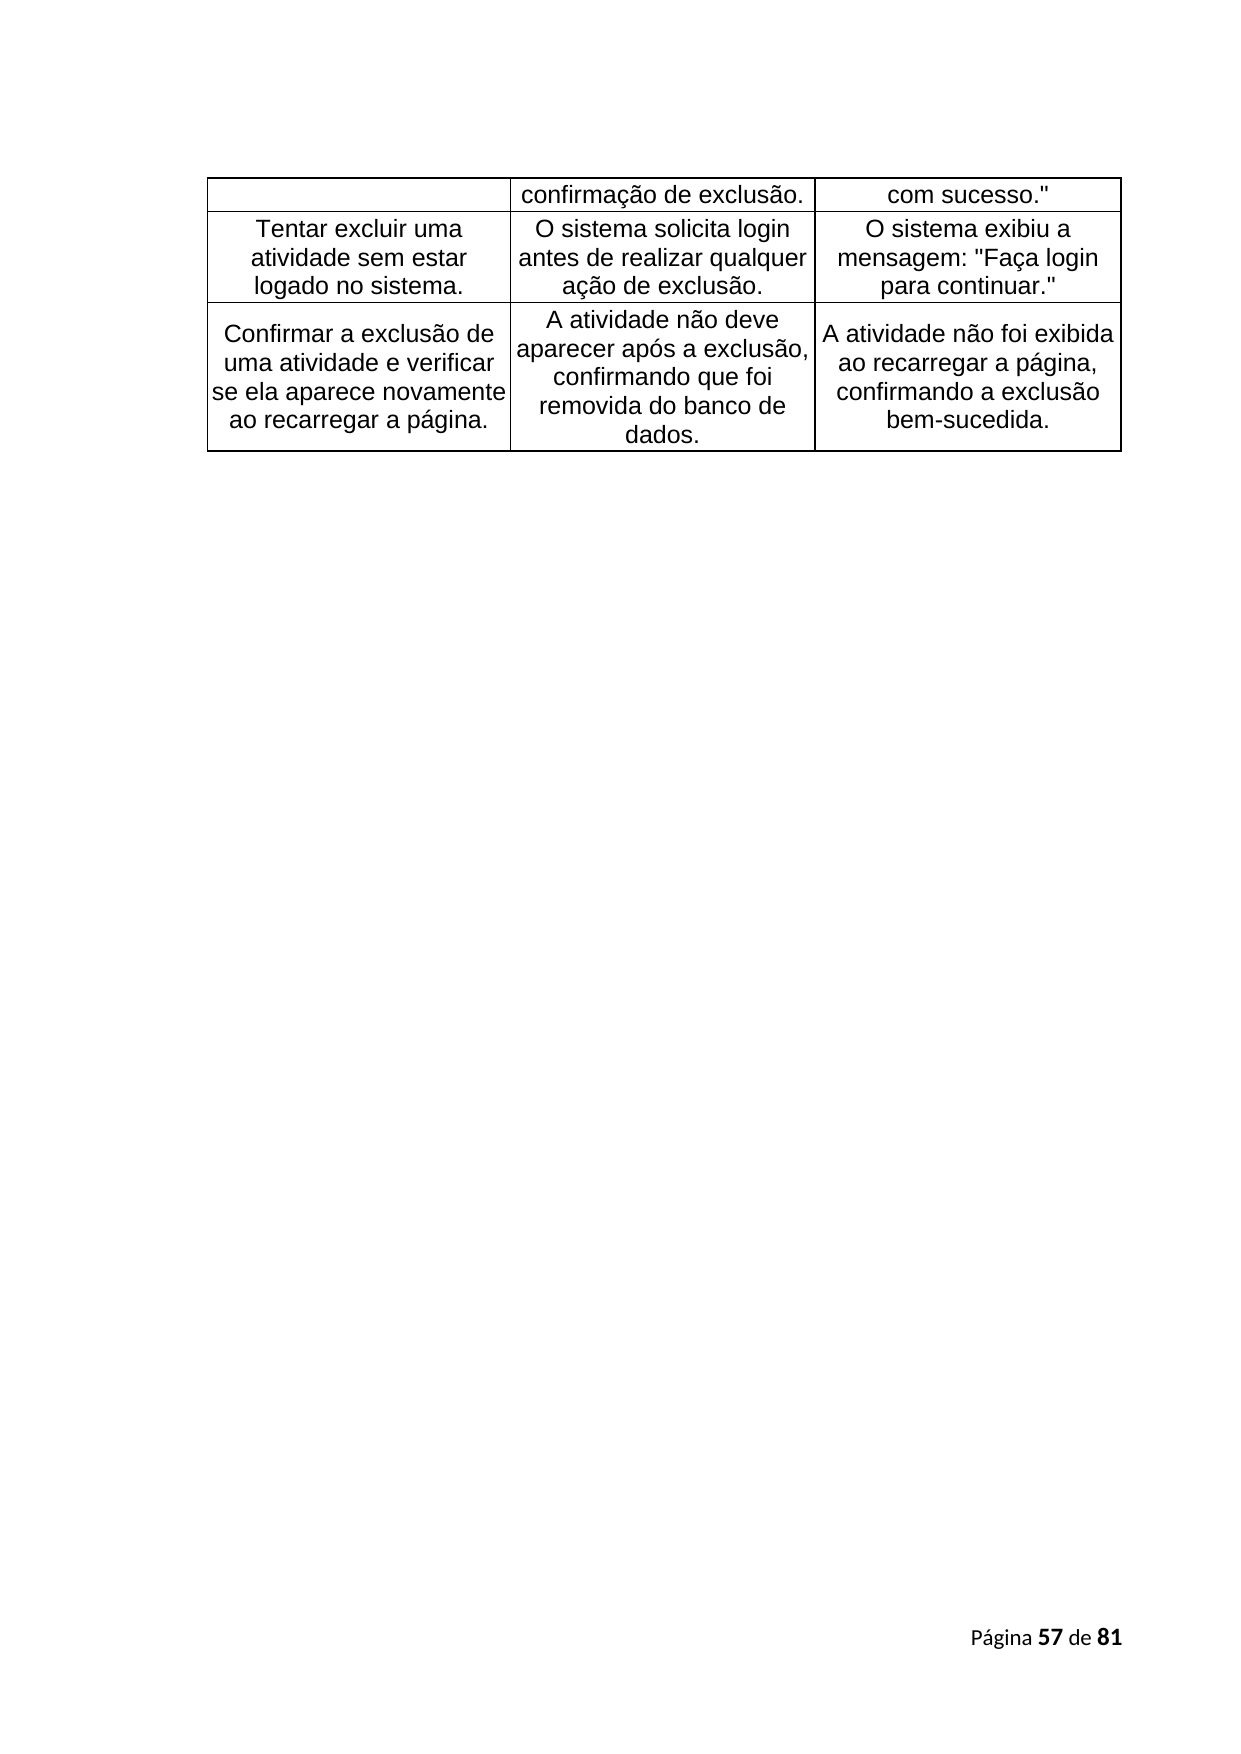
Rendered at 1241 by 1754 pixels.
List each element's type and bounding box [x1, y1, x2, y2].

table_cell [208, 212, 510, 302]
table_cell [511, 179, 814, 211]
table_cell [511, 212, 814, 302]
table_cell [816, 179, 1120, 211]
table_cell [511, 303, 814, 450]
table_cell [816, 303, 1120, 450]
table_cell [816, 212, 1120, 302]
table_cell [208, 179, 510, 211]
table_cell [208, 303, 510, 450]
